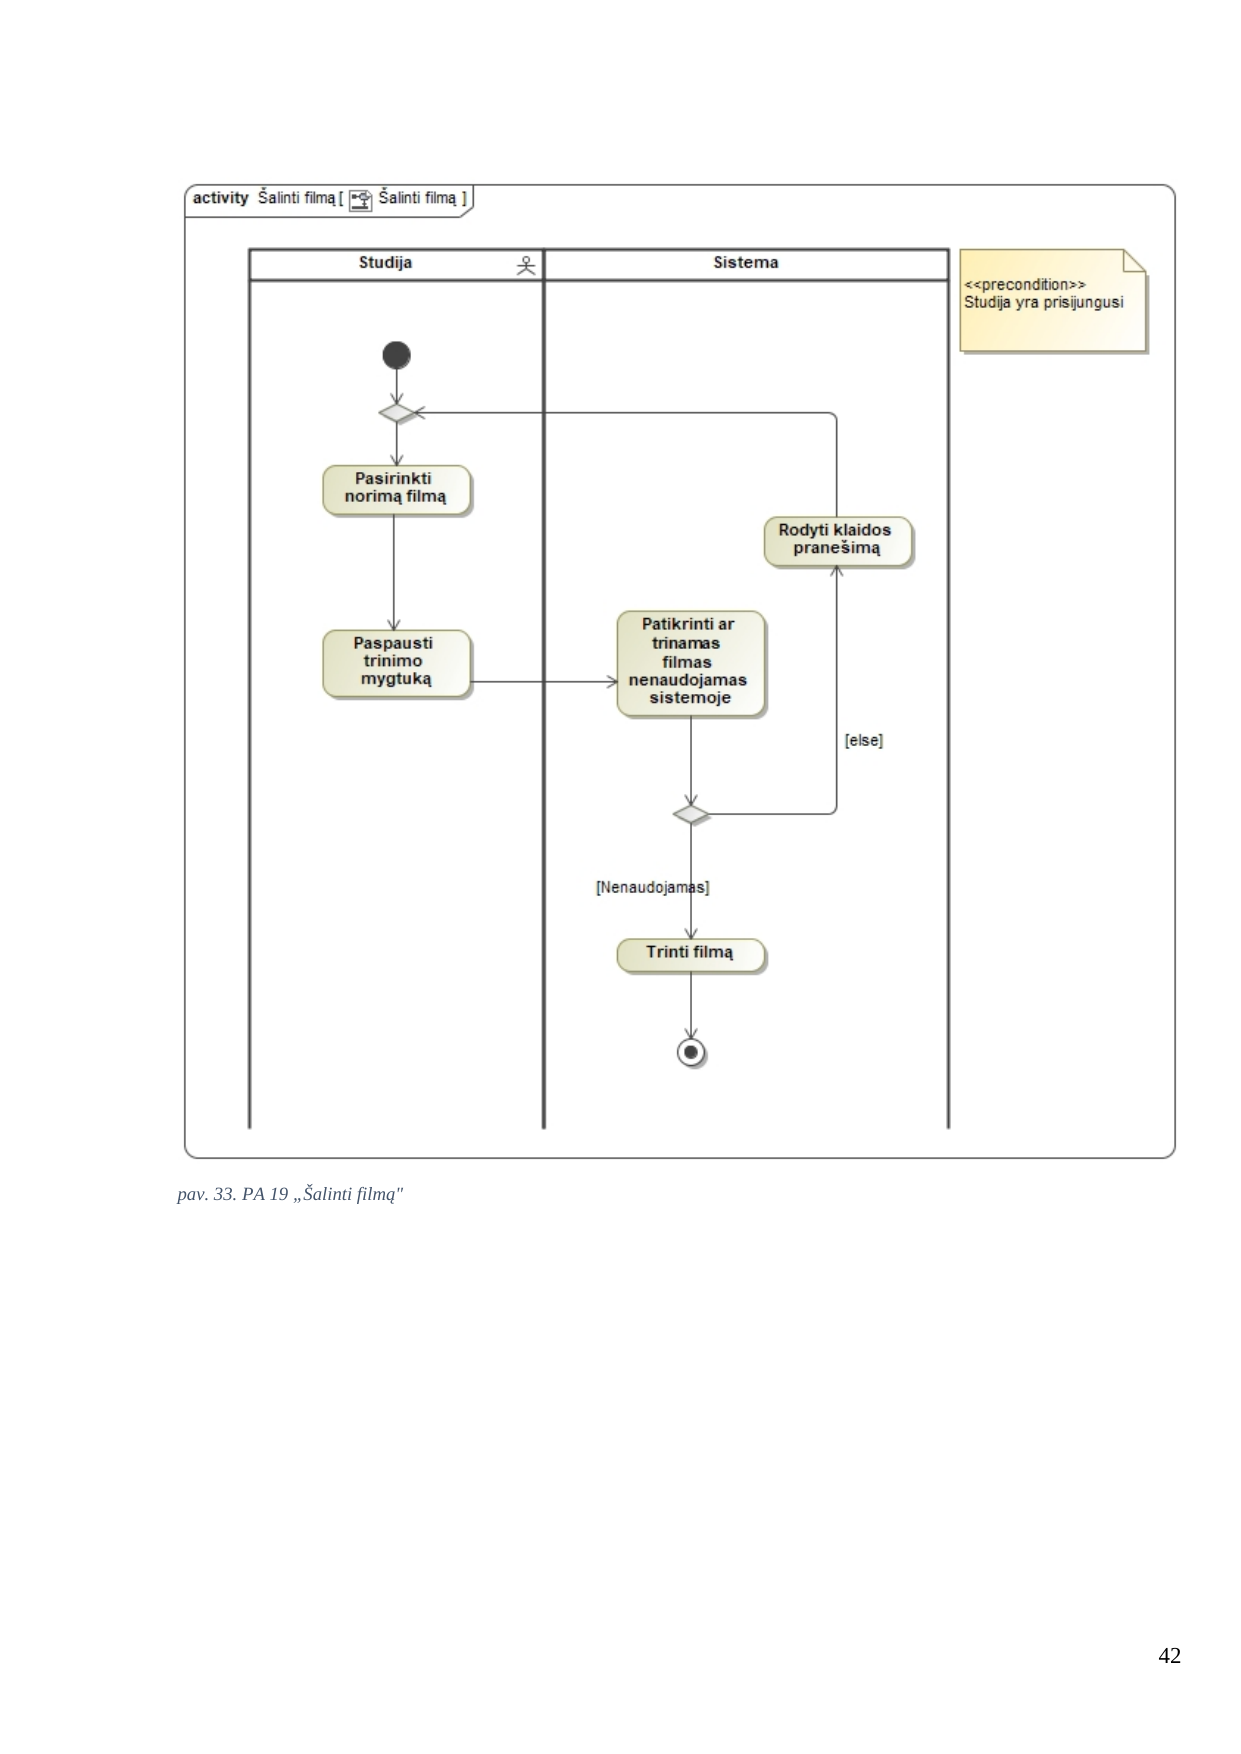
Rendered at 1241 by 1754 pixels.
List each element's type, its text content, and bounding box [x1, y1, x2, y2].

text pav. 33. PA 19 „Šalinti filmą" [177, 1183, 1181, 1205]
picture [177, 177, 1182, 1165]
